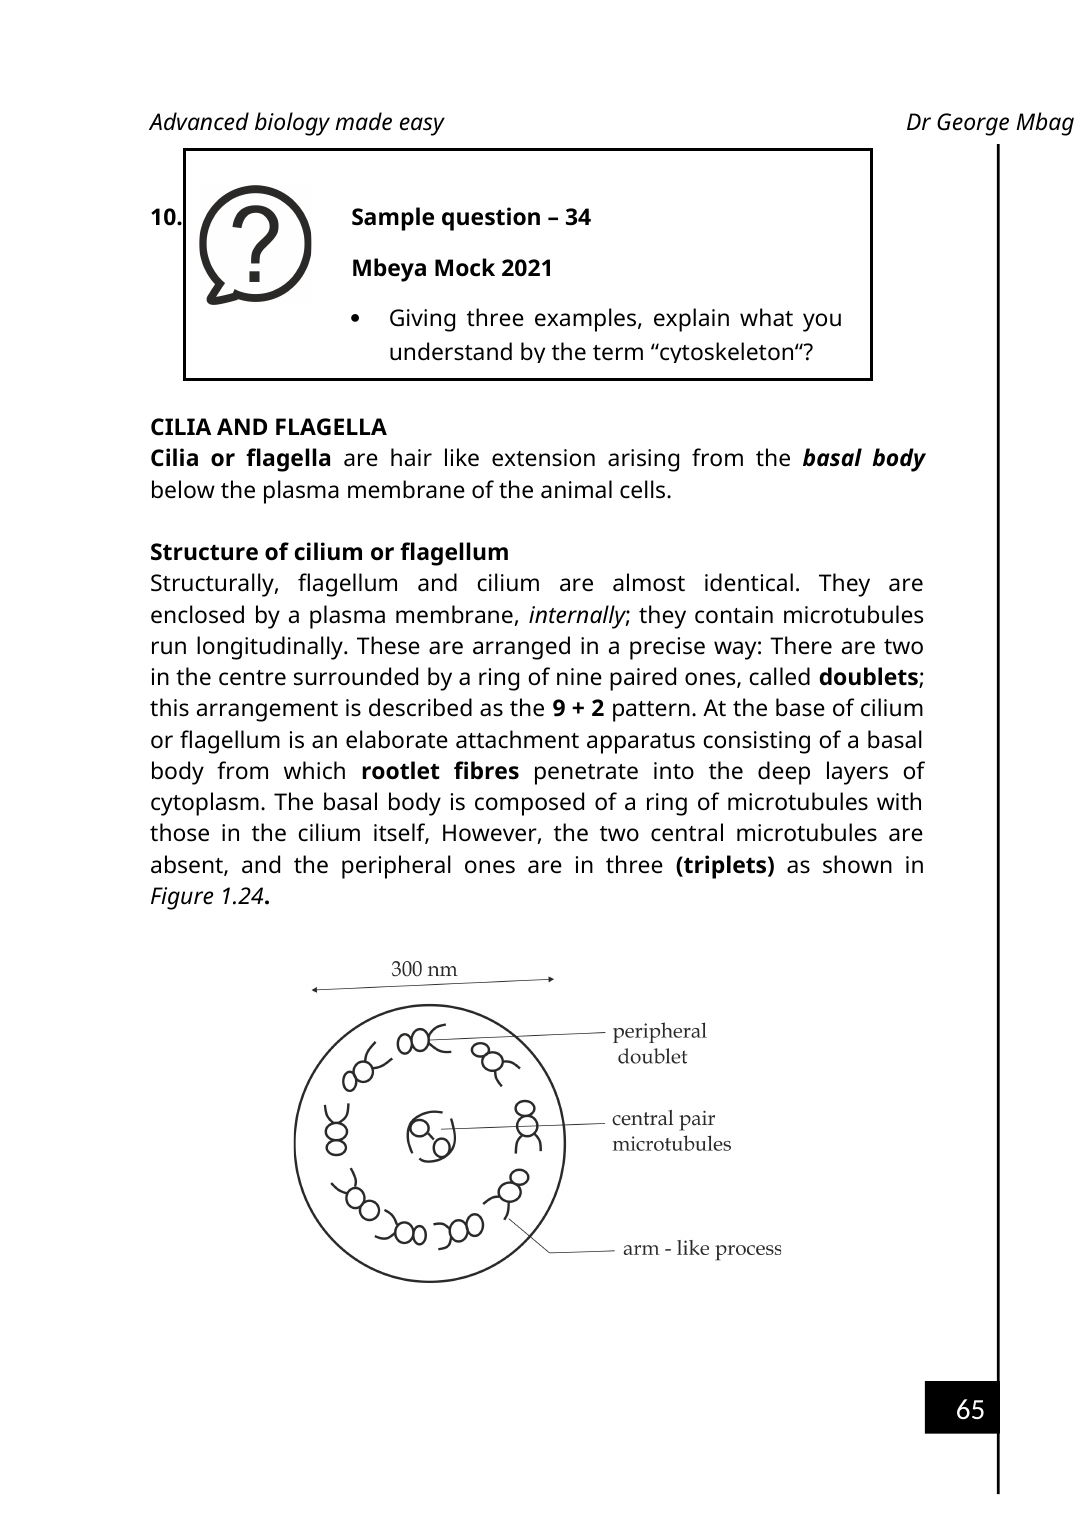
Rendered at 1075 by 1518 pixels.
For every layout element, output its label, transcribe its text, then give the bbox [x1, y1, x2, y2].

text Cilia or flagella are hair like extension arising from the basal body below the plasma membrane of the animal cells. [150, 442, 925, 505]
picture [293, 961, 782, 1283]
list CILIA AND FLAGELLA [150, 200, 925, 442]
text Structurally, flagellum and cilium are almost identical. They are enclosed by a plasma membrane, internally; they contain microtubules run longitudinally. These are arranged in a precise way: There are two in the centre surrounded by a ring of nine paired ones, called doublets; this arrangement is described as the 9 + 2 pattern. At the base of cilium or flagellum is an elaborate attachment apparatus consisting of a basal body from which rootlet fibres penetrate into the deep layers of cytoplasm. The basal body is composed of a ring of microtubules with those in the cilium itself, However, the two central microtubules are absent, and the peripheral ones are in three (triplets) as shown in Figure 1.24. [150, 567, 925, 911]
text Structure of cilium or flagellum [150, 536, 925, 567]
picture [199, 185, 312, 305]
